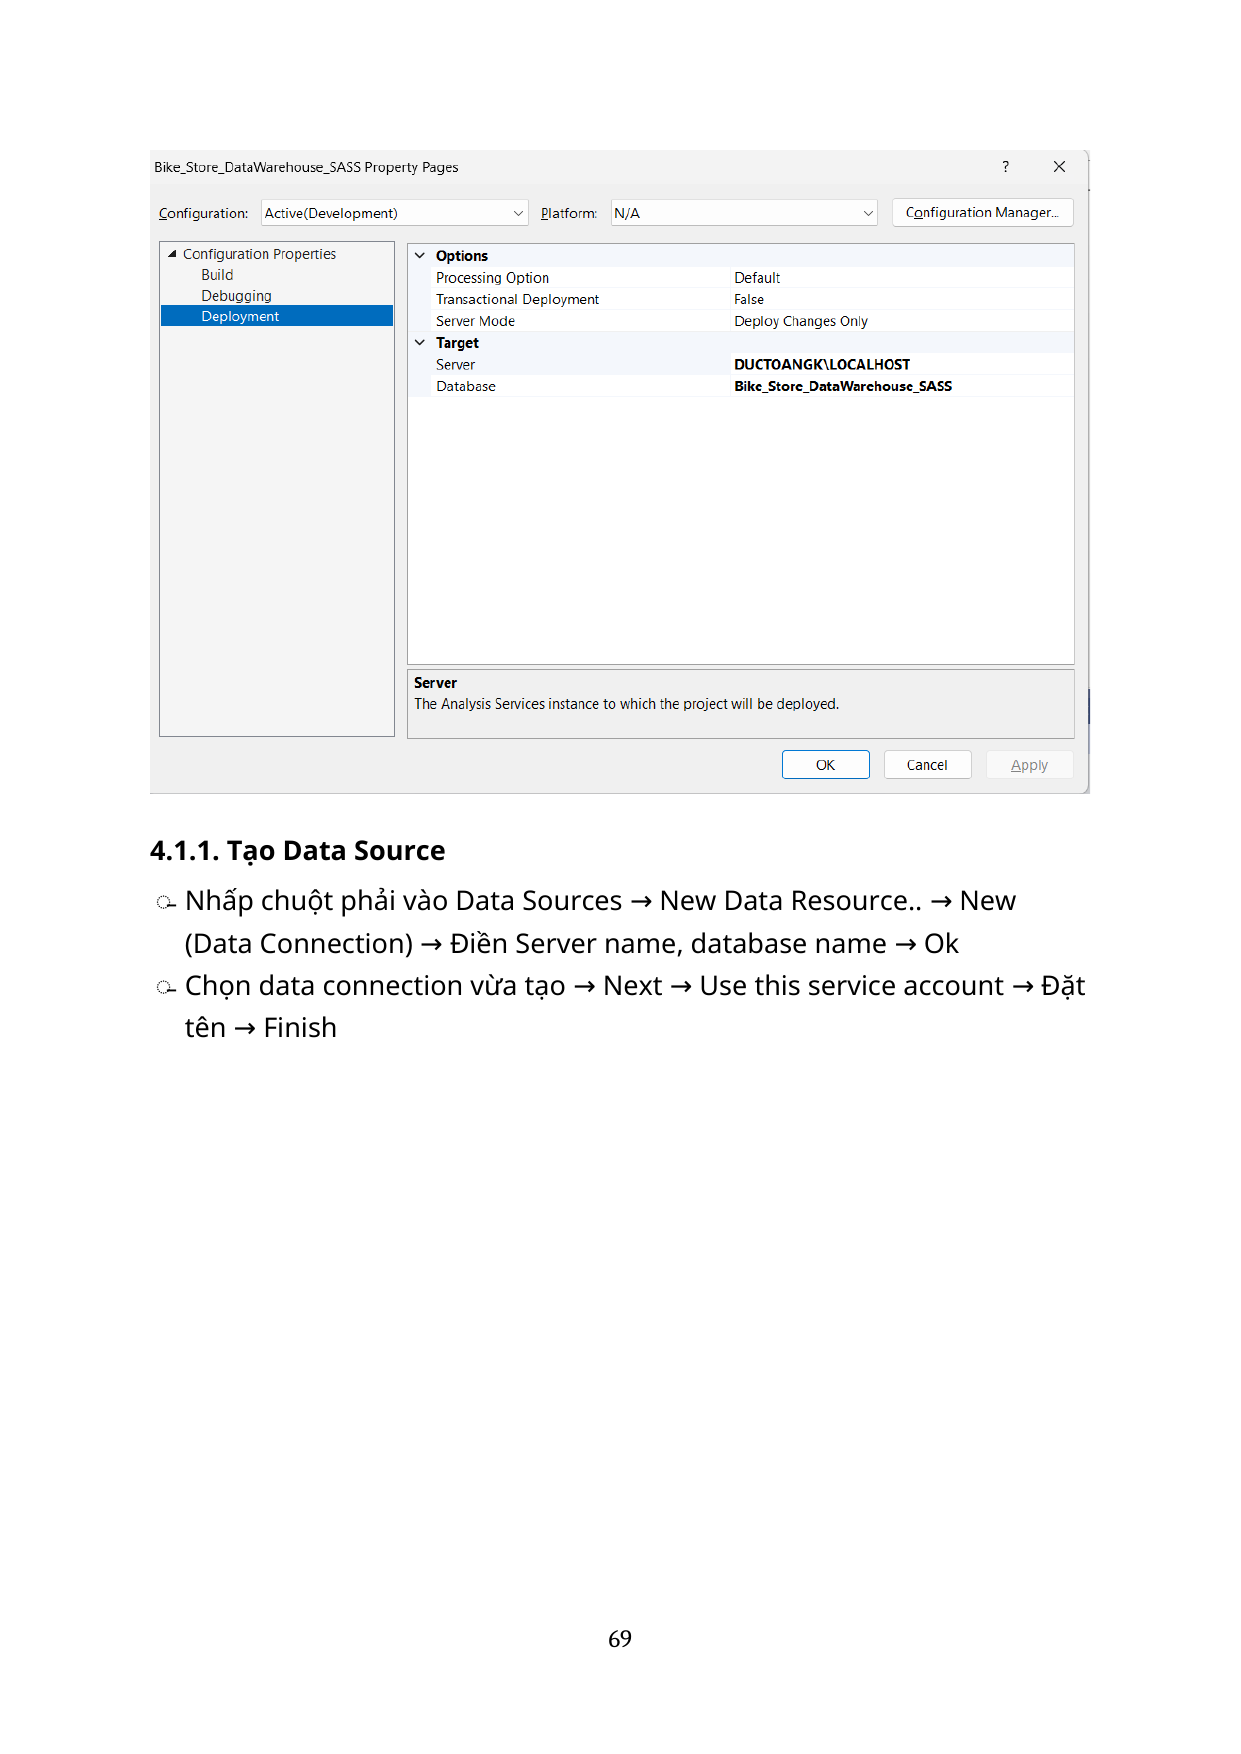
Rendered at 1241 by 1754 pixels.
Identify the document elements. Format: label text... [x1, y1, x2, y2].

picture [150, 150, 1091, 794]
list Nhấp chuột phải vào Data Sources → New Data Resource.. → New (Data Connection) → Điền Server name, database name → Ok [155, 882, 1090, 961]
list Chọn data connection vừa tạo → Next → Use this service account → Đặt tên → Finish [155, 967, 1090, 1046]
subtitle 4.1.1. Tạo Data Source [150, 831, 1090, 868]
